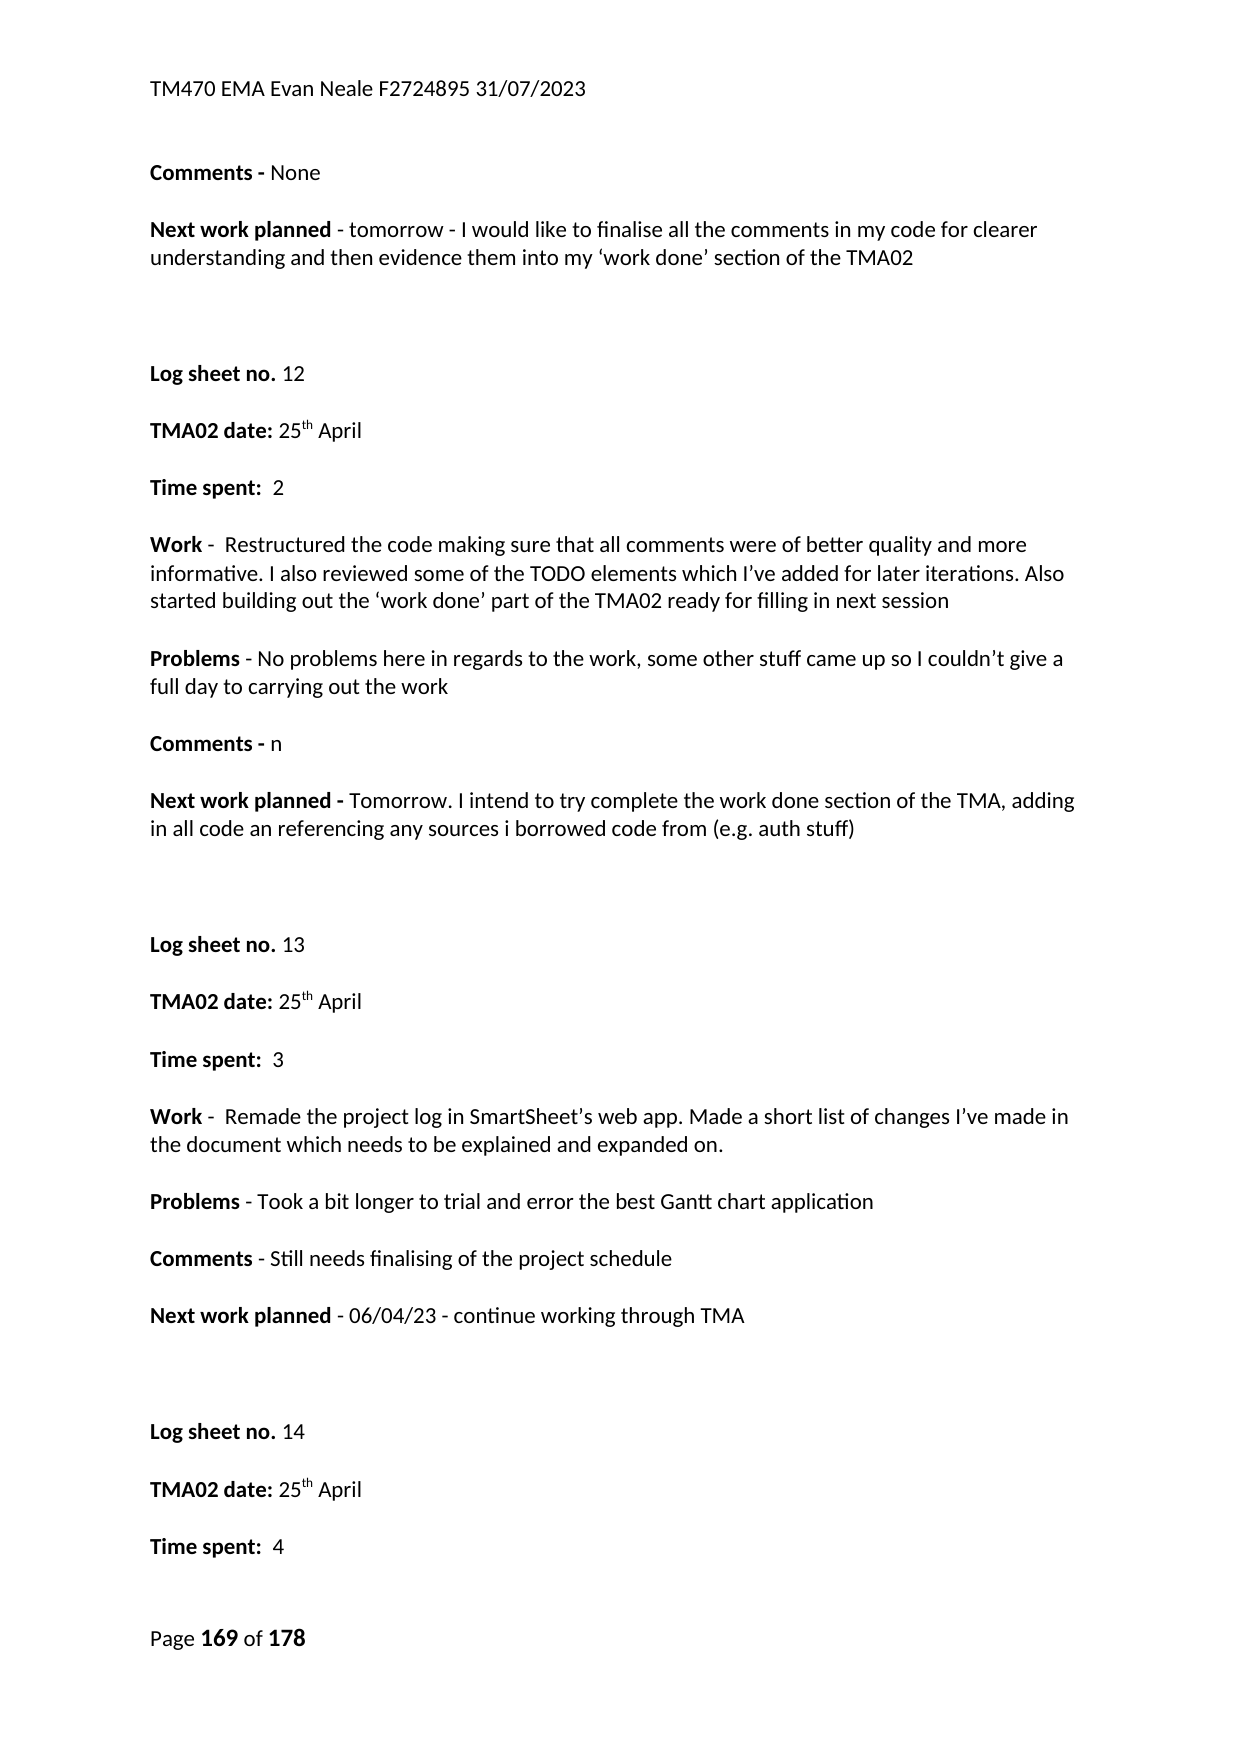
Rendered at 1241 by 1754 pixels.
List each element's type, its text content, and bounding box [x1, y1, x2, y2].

text Time spent: 3 [150, 1045, 1090, 1073]
text Problems - Took a bit longer to trial and error the best Gantt chart application [150, 1187, 1090, 1215]
text Work - Restructured the code making sure that all comments were of better quality and more informative. I also reviewed some of the TODO elements which I’ve added for later iterations. Also started building out the ‘work done’ part of the TMA02 ready for filling in next session [150, 531, 1090, 615]
text Problems - No problems here in regards to the work, some other stuff came up so I couldn’t give a full day to carrying out the work [150, 644, 1090, 700]
text Work - Remade the project log in SmartSheet’s web app. Made a short list of changes I’ve made in the document which needs to be explained and expanded on. [150, 1102, 1090, 1158]
text Next work planned - tomorrow - I would like to finalise all the comments in my code for clearer understanding and then evidence them into my ‘work done’ section of the TMA02 [150, 215, 1090, 271]
text Comments - Still needs finalising of the project schedule [150, 1244, 1090, 1272]
text Comments - n [150, 729, 1090, 757]
text Next work planned - 06/04/23 - continue working through TMA [150, 1301, 1090, 1329]
text Time spent: 2 [150, 473, 1090, 501]
text Log sheet no. 12 [150, 359, 1090, 387]
text TMA02 date: 25th April [150, 416, 1090, 444]
text Comments - None [150, 158, 1090, 186]
text Log sheet no. 14 [150, 1417, 1090, 1446]
text TMA02 date: 25th April [150, 987, 1090, 1016]
text Next work planned - Tomorrow. I intend to try complete the work done section of the TMA, adding in all code an referencing any sources i borrowed code from (e.g. auth stuff) [150, 786, 1090, 842]
text TMA02 date: 25th April [150, 1475, 1090, 1503]
text Time spent: 4 [150, 1532, 1090, 1560]
text Log sheet no. 13 [150, 930, 1090, 958]
